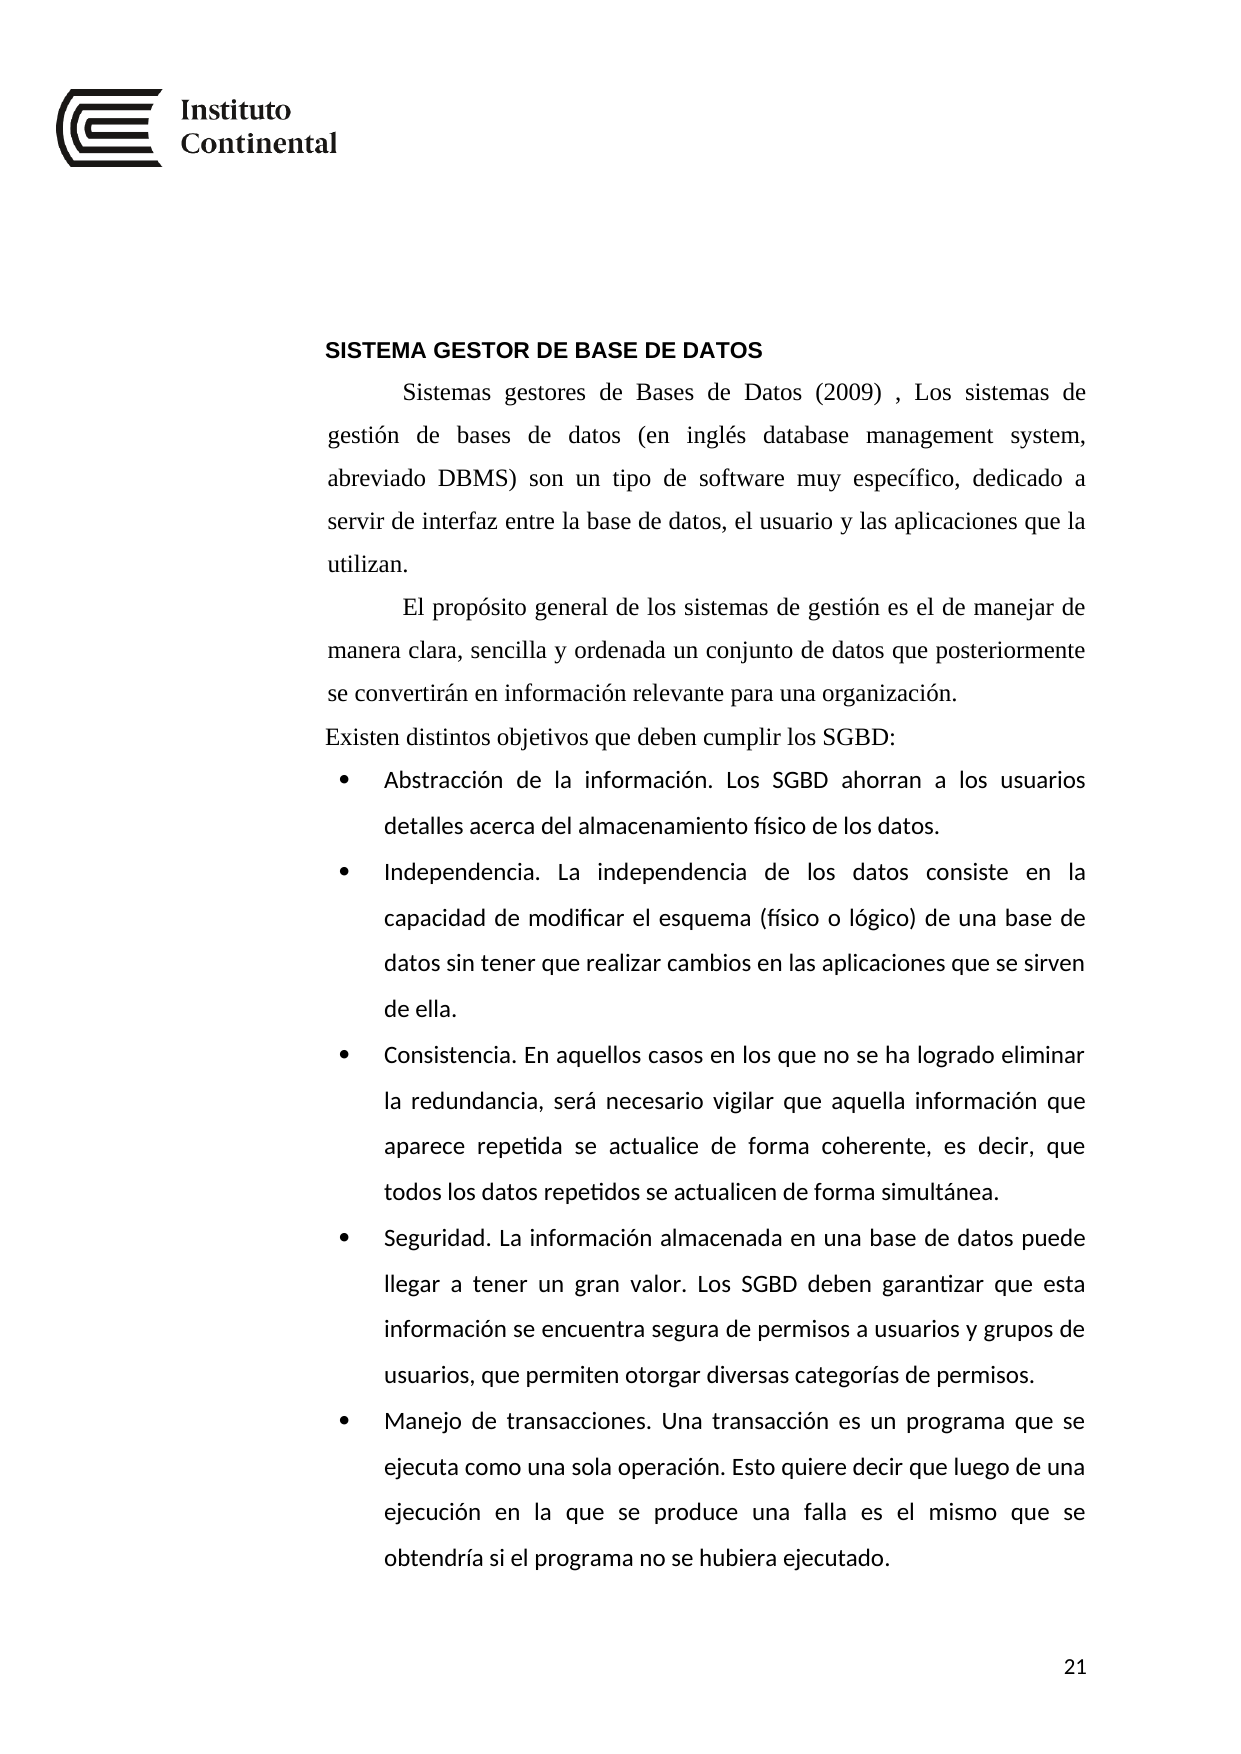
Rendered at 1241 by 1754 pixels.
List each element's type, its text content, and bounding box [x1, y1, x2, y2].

text Sistemas gestores de Bases de Datos (2009) , Los sistemas de gestión de bases de datos (en inglés database management system, abreviado DBMS) son un tipo de software muy específico, dedicado a servir de interfaz entre la base de datos, el usuario y las aplicaciones que la utilizan. [327, 377, 1087, 578]
list Seguridad. La información almacenada en una base de datos puede llegar a tener un gran valor. Los SGBD deben garantizar que esta información se encuentra segura de permisos a usuarios y grupos de usuarios, que permiten otorgar diversas categorías de permisos. [340, 1222, 1087, 1390]
text El propósito general de los sistemas de gestión es el de manejar de manera clara, sencilla y ordenada un conjunto de datos que posteriormente se convertirán en información relevante para una organización. [327, 592, 1087, 707]
list Independencia. La independencia de los datos consiste en la capacidad de modificar el esquema (físico o lógico) de una base de datos sin tener que realizar cambios en las aplicaciones que se sirven de ella. [340, 856, 1087, 1024]
text Existen distintos objetivos que deben cumplir los SGBD: [250, 722, 1087, 750]
list Abstracción de la información. Los SGBD ahorran a los usuarios detalles acerca del almacenamiento físico de los datos. [340, 765, 1087, 841]
list Consistencia. En aquellos casos en los que no se ha logrado eliminar la redundancia, será necesario vigilar que aquella información que aparece repetida se actualice de forma coherente, es decir, que todos los datos repetidos se actualicen de forma simultánea. [340, 1039, 1087, 1207]
picture [56, 89, 337, 167]
text SISTEMA GESTOR DE BASE DE DATOS [250, 337, 1087, 363]
list Manejo de transacciones. Una transacción es un programa que se ejecuta como una sola operación. Esto quiere decir que luego de una ejecución en la que se produce una falla es el mismo que se obtendría si el programa no se hubiera ejecutado. [340, 1405, 1087, 1573]
